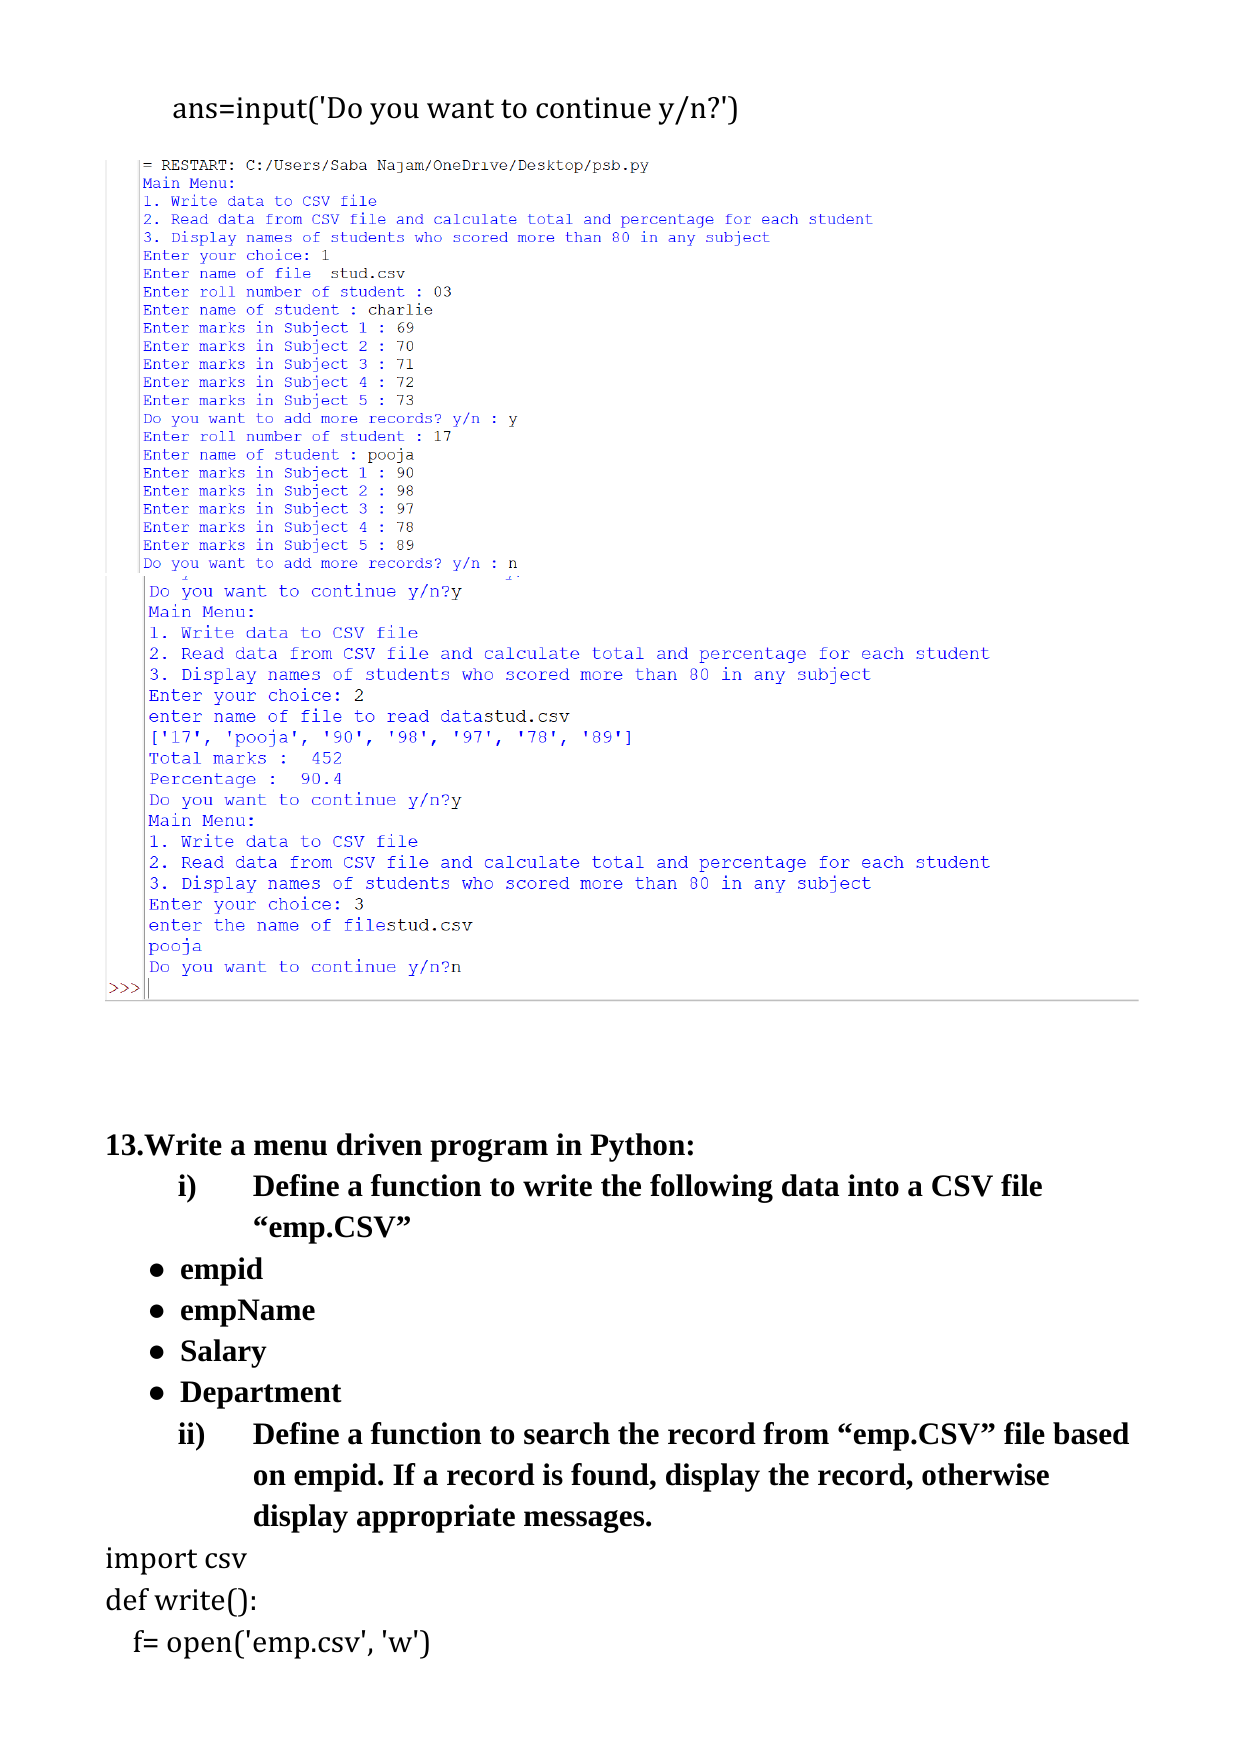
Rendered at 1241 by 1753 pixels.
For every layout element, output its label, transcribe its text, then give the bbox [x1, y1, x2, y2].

list Department [105, 1374, 1139, 1409]
list Define a function to write the following data into a CSV file “emp.CSV” [178, 1167, 1139, 1244]
list empid [105, 1250, 1139, 1286]
text def write(): [105, 1581, 1139, 1617]
list Define a function to search the record from “emp.CSV” file based on empid. If a record is found, display the record, otherwise display appropriate messages. [178, 1415, 1139, 1533]
text f= open('emp.csv', 'w') [105, 1623, 1139, 1659]
text 13.Write a menu driven program in Python: [105, 1126, 1139, 1162]
picture [105, 576, 1139, 1002]
picture [105, 160, 1139, 573]
text import csv [105, 1539, 1139, 1575]
list empName [105, 1291, 1139, 1327]
list Salary [105, 1332, 1139, 1368]
text ans=input('Do you want to continue y/n?') [144, 88, 1139, 125]
